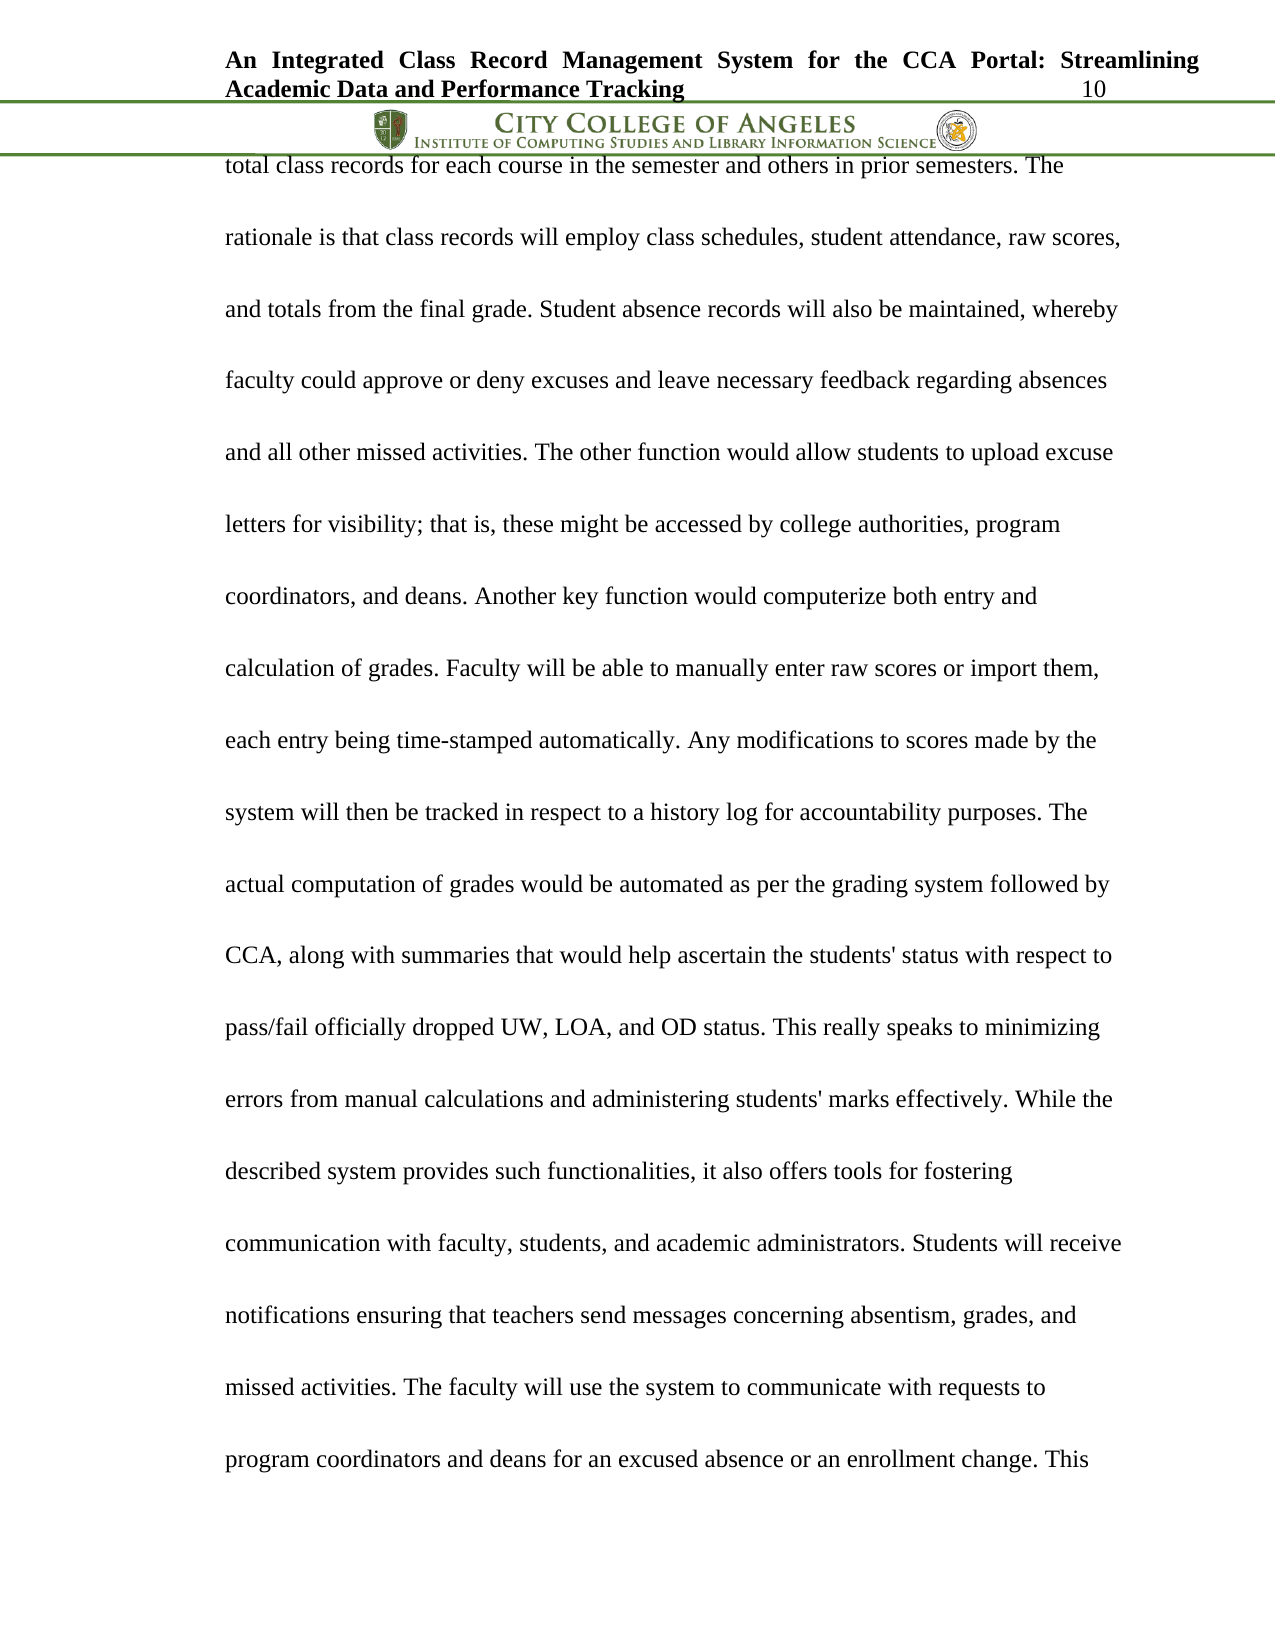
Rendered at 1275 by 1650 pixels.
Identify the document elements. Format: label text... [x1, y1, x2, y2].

picture [338, 107, 1012, 150]
